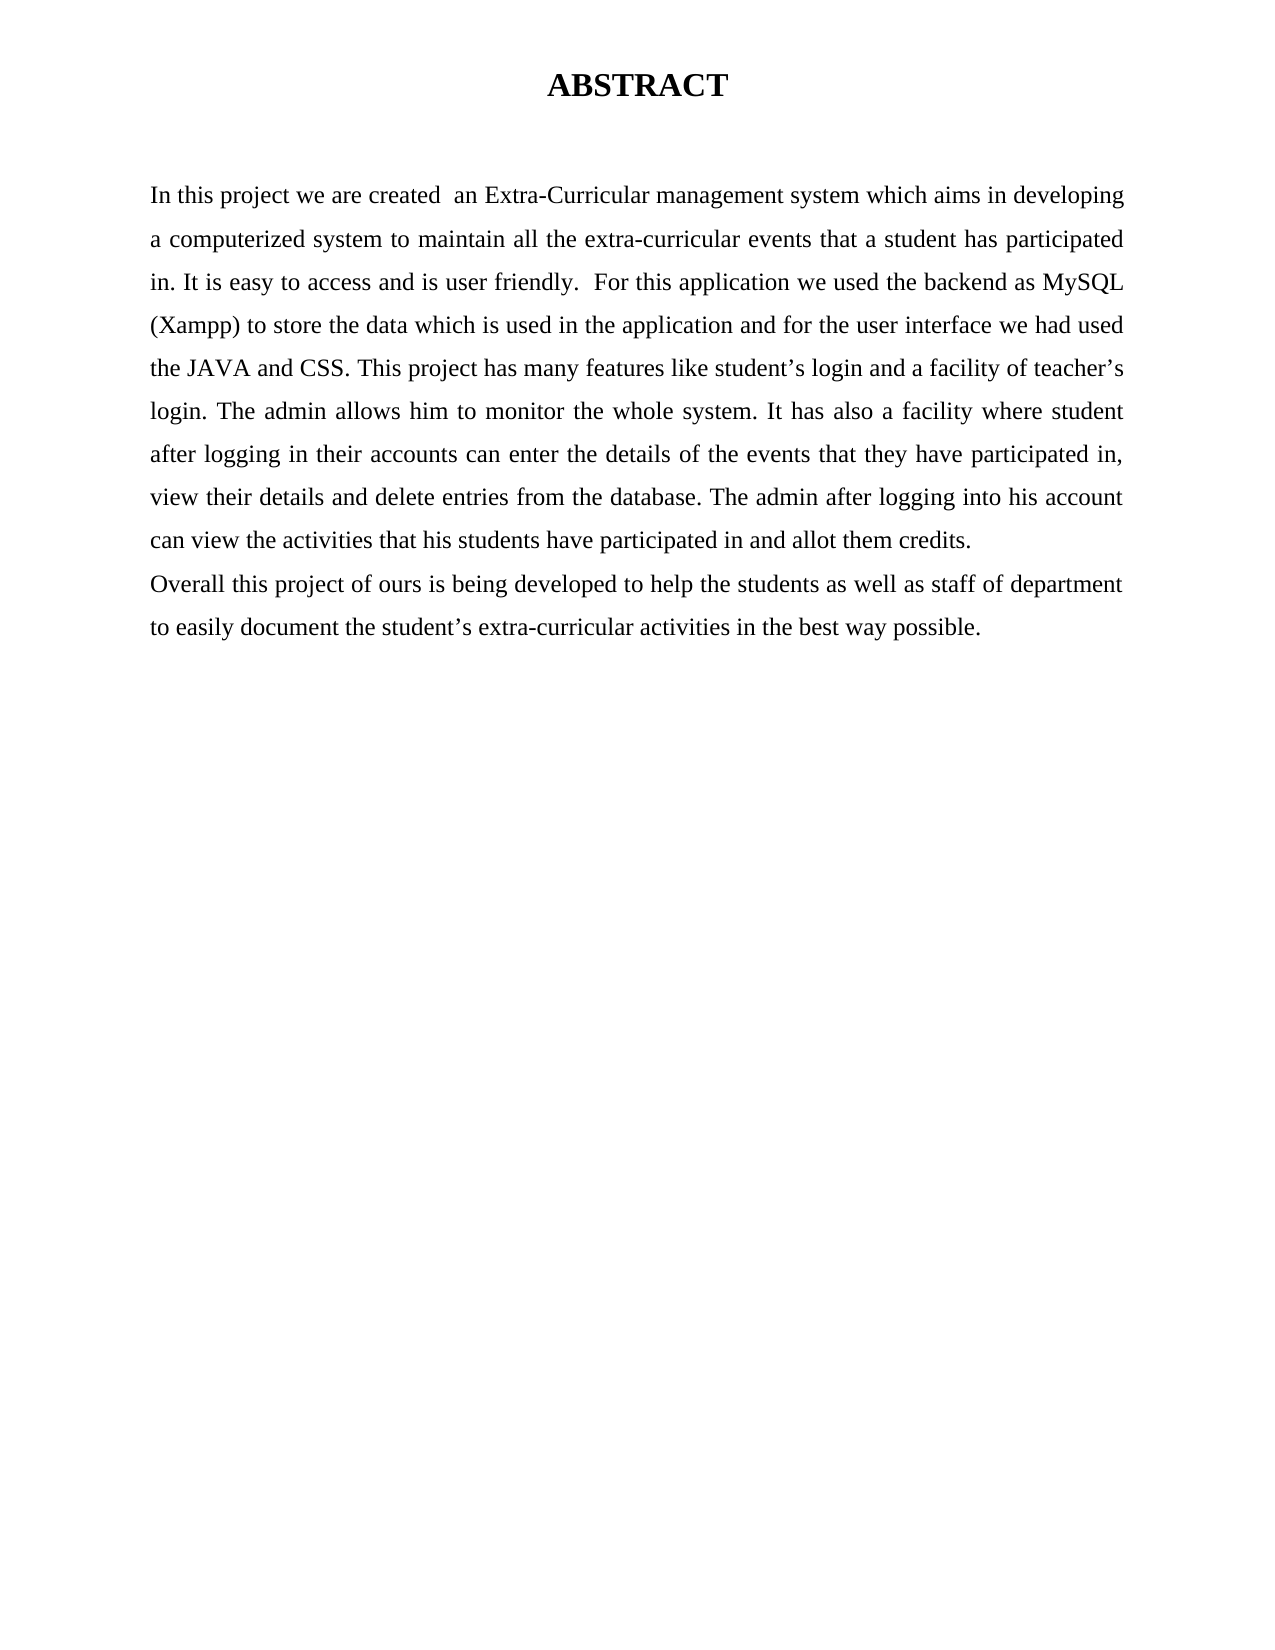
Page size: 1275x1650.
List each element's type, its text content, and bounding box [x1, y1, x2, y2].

text ABSTRACT [150, 66, 1125, 104]
text In this project we are created an Extra-Curricular management system which aims in developing a computerized system to maintain all the extra-curricular events that a student has participated in. It is easy to access and is user friendly. For this application we used the backend as MySQL (Xampp) to store the data which is used in the application and for the user interface we had used the JAVA and CSS. This project has many features like student’s login and a facility of teacher’s login. The admin allows him to monitor the whole system. It has also a facility where student after logging in their accounts can enter the details of the events that they have participated in, view their details and delete entries from the database. The admin after logging into his account can view the activities that his students have participated in and allot them credits. [150, 181, 1125, 554]
text Overall this project of ours is being developed to help the students as well as staff of department to easily document the student’s extra-curricular activities in the best way possible. [150, 569, 1125, 641]
